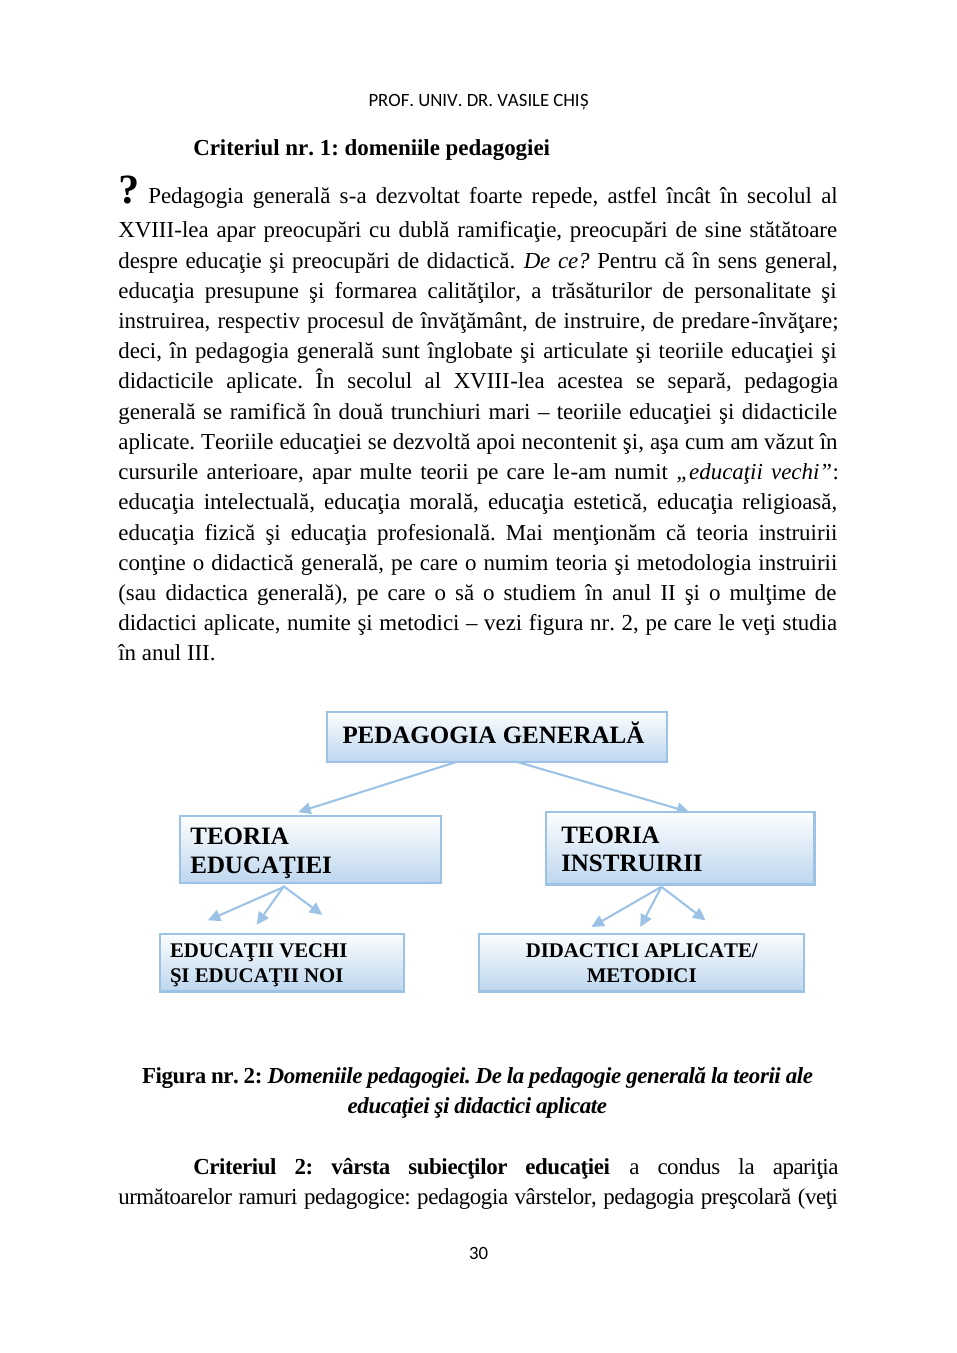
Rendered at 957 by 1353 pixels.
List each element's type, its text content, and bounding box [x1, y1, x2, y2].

text Figura nr. 2: Domeniile pedagogiei. De la pedagogie generală la teorii ale educaţiei şi didactici aplicate [118, 1062, 838, 1119]
text ? Pedagogia generală s-a dezvoltat foarte repede, astfel încât în secolul al XVIII-lea apar preocupări cu dublă ramificaţie, preocupări de sine stătătoare despre educaţie şi preocupări de didactică. De ce? Pentru că în sens general, educaţia presupune şi formarea calităţilor, a trăsăturilor de personalitate şi instruirea, respectiv procesul de învăţământ, de instruire, de predare-învăţare; deci, în pedagogia generală sunt înglobate şi articulate şi teoriile educaţiei şi didacticile aplicate. În secolul al XVIII-lea acestea se separă, pedagogia generală se ramifică în două trunchiuri mari – teoriile educaţiei şi didacticile aplicate. Teoriile educaţiei se dezvoltă apoi necontenit şi, aşa cum am văzut în cursurile anterioare, apar multe teorii pe care le-am numit „educaţii vechi”: educaţia intelectuală, educaţia morală, educaţia estetică, educaţia religioasă, educaţia fizică şi educaţia profesională. Mai menţionăm că teoria instruirii conţine o didactică generală, pe care o numim teoria şi metodologia instruirii (sau didactica generală), pe care o să o studiem în anul II şi o mulţime de didactici aplicate, numite şi metodici – vezi figura nr. 2, pe care le veţi studia în anul III. [118, 165, 838, 666]
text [118, 1153, 838, 1209]
text Criteriul nr. 1: domeniile pedagogiei [118, 134, 838, 161]
